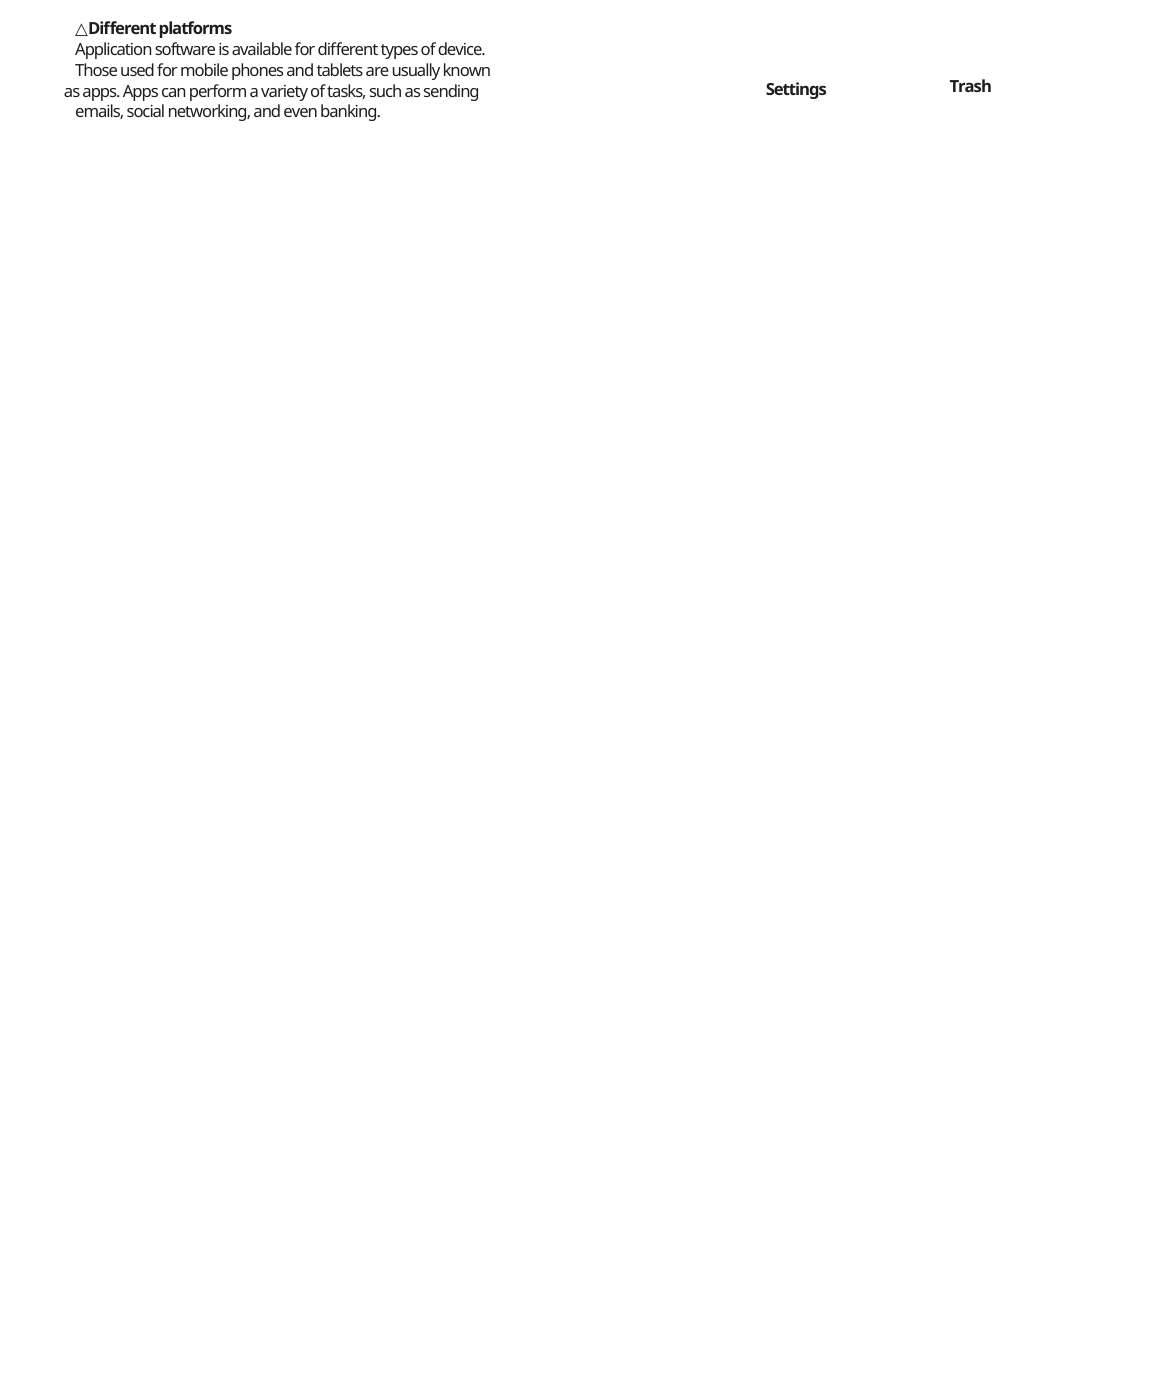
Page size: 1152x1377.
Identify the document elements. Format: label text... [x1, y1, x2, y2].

table_header as apps. Apps can perform a variety of tasks, such as sending [39, 81, 634, 103]
text emails, social networking, and even banking. [75, 106, 1127, 121]
text △Different platforms Application software is available for different types of device. [75, 17, 512, 59]
text Those used for mobile phones and tablets are usually known [431, 64, 1127, 79]
table_header Settings [635, 81, 891, 103]
text Those used for mobile phones and tablets are usually known [75, 64, 434, 79]
table_header Trash [891, 81, 1051, 103]
